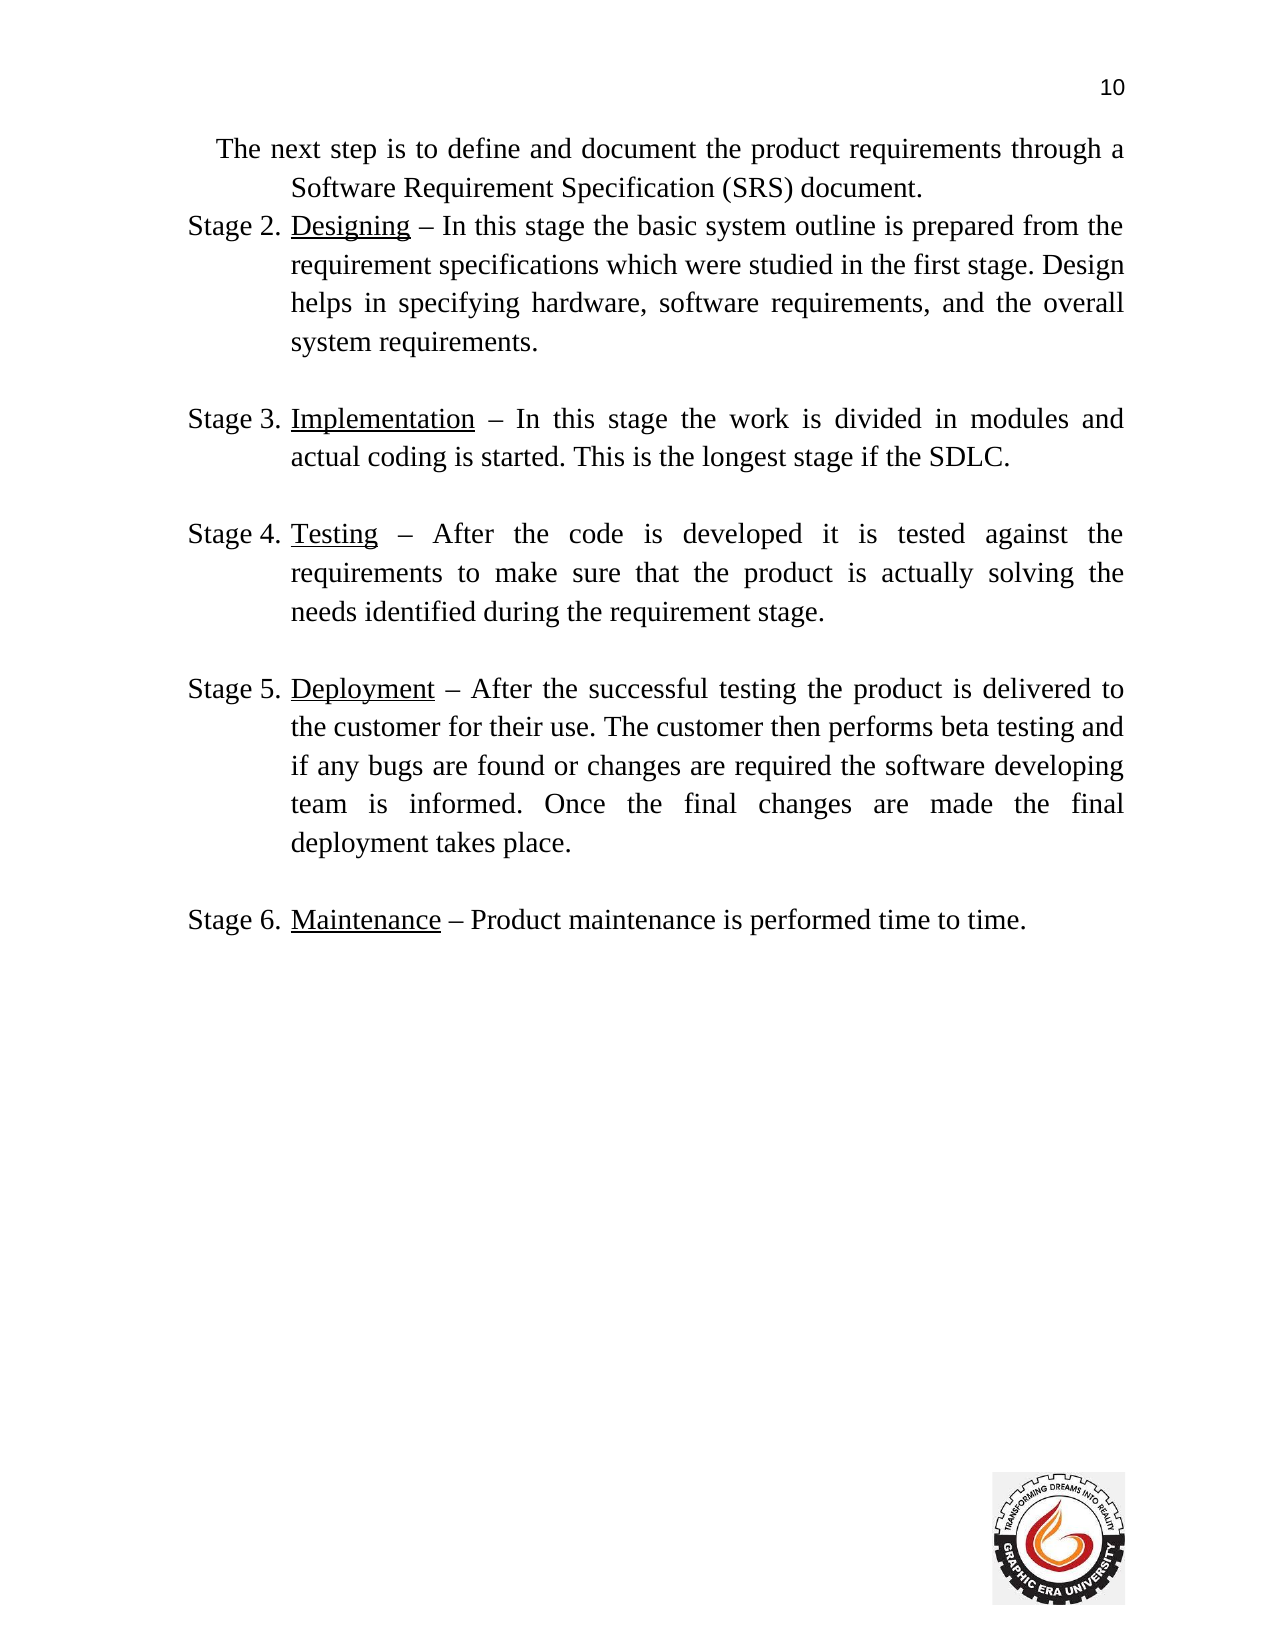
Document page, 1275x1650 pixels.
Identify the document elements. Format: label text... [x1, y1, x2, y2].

list Maintenance – Product maintenance is performed time to time. [187, 902, 1125, 936]
list Deployment – After the successful testing the product is delivered to the customer for their use. The customer then performs beta testing and if any bugs are found or changes are required the software developing team is informed. Once the final changes are made the final deployment takes place. [187, 671, 1125, 858]
list Implementation – In this stage the work is divided in modules and actual coding is started. This is the longest stage if the SDLC. [187, 401, 1125, 473]
text The next step is to define and document the product requirements through a Software Requirement Specification (SRS) document. [216, 131, 1125, 203]
list Designing – In this stage the basic system outline is prepared from the requirement specifications which were studied in the first stage. Design helps in specifying hardware, software requirements, and the overall system requirements. [187, 208, 1125, 357]
list Testing – After the code is developed it is tested against the requirements to make sure that the product is actually solving the needs identified during the requirement stage. [187, 517, 1125, 627]
